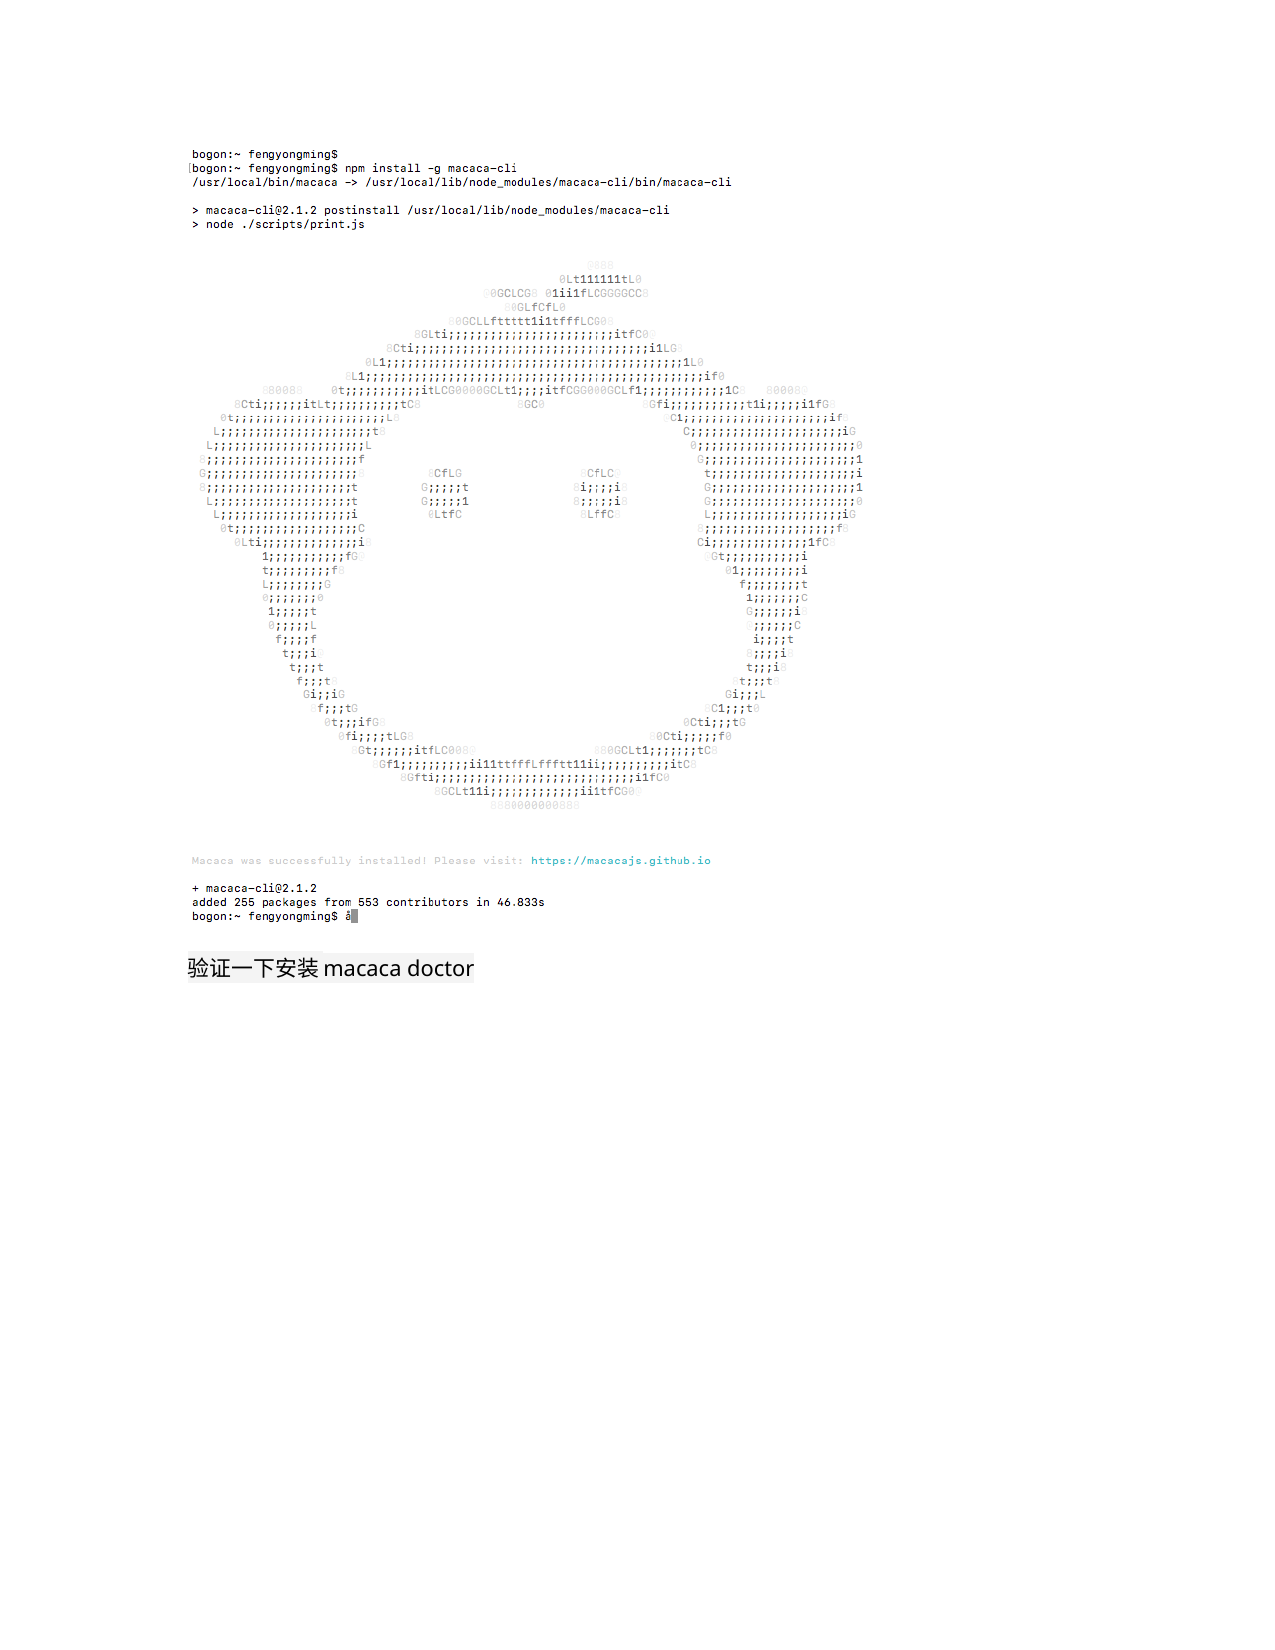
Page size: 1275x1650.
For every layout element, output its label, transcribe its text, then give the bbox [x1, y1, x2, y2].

text 验证一下安装macaca doctor [323, 952, 1087, 983]
picture [187, 150, 1088, 952]
